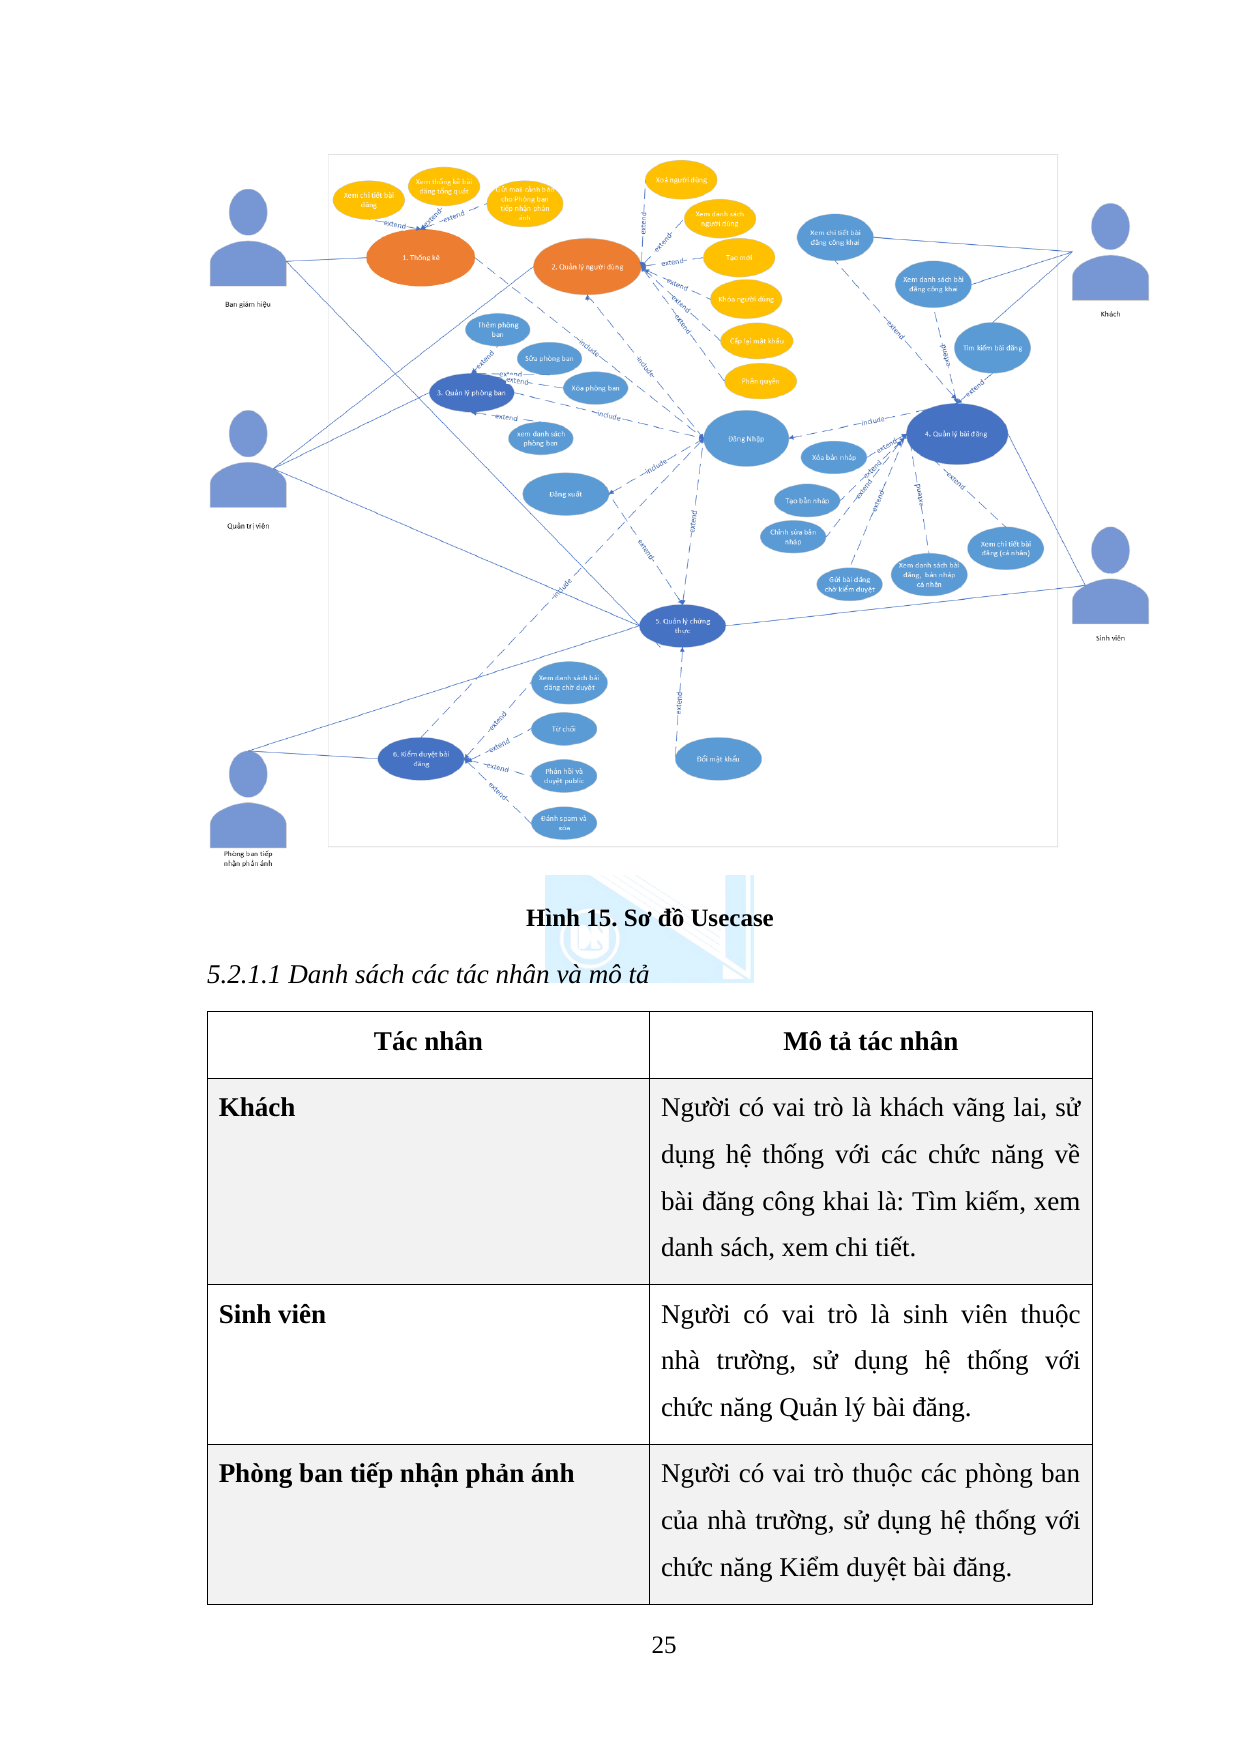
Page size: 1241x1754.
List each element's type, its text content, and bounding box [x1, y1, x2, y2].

picture [206, 151, 1152, 875]
table_cell Người có vai trò thuộc các phòng ban của nhà trường, sử dụng hệ thống với chức năng Kiểm duyệt bài đăng. [650, 1445, 1092, 1604]
subtitle 5.2.1.1 Danh sách các tác nhân và mô tả [207, 958, 1092, 989]
table_cell Phòng ban tiếp nhận phản ánh [208, 1445, 649, 1604]
table_cell Khách [208, 1079, 649, 1284]
table_header Mô tả tác nhân [650, 1012, 1092, 1078]
table_cell Người có vai trò là khách vãng lai, sử dụng hệ thống với các chức năng về bài đăng công khai là: Tìm kiếm, xem danh sách, xem chi tiết. [650, 1079, 1092, 1284]
table_cell Sinh viên [208, 1285, 649, 1444]
table_header Tác nhân [208, 1012, 649, 1078]
text Hình 15. Sơ đồ Usecase [160, 903, 1092, 931]
table_cell Người có vai trò là sinh viên thuộc nhà trường, sử dụng hệ thống với chức năng Quản lý bài đăng. [650, 1285, 1092, 1444]
